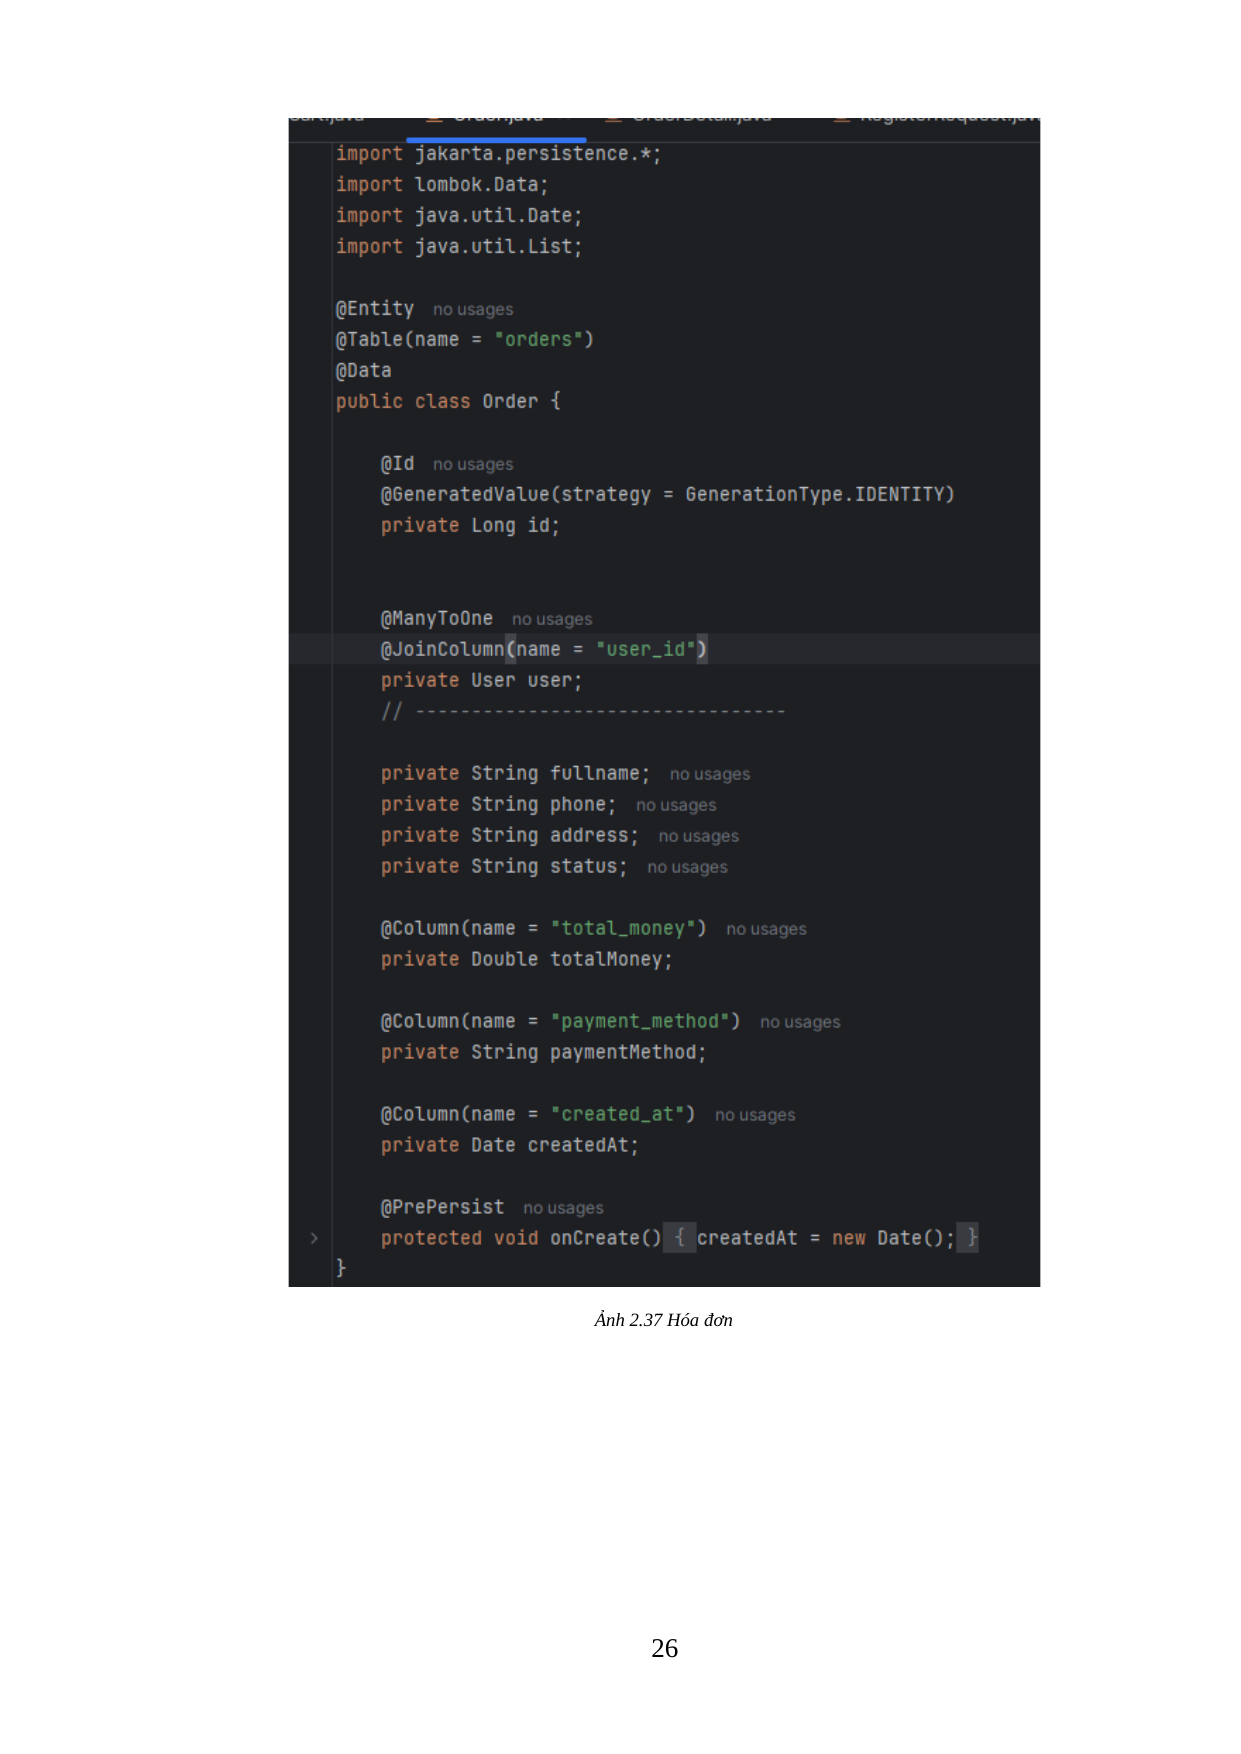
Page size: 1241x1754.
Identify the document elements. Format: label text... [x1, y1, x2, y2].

text Ảnh 2.33 Hóa đơn [207, 1309, 1122, 1330]
picture [288, 118, 1041, 1287]
